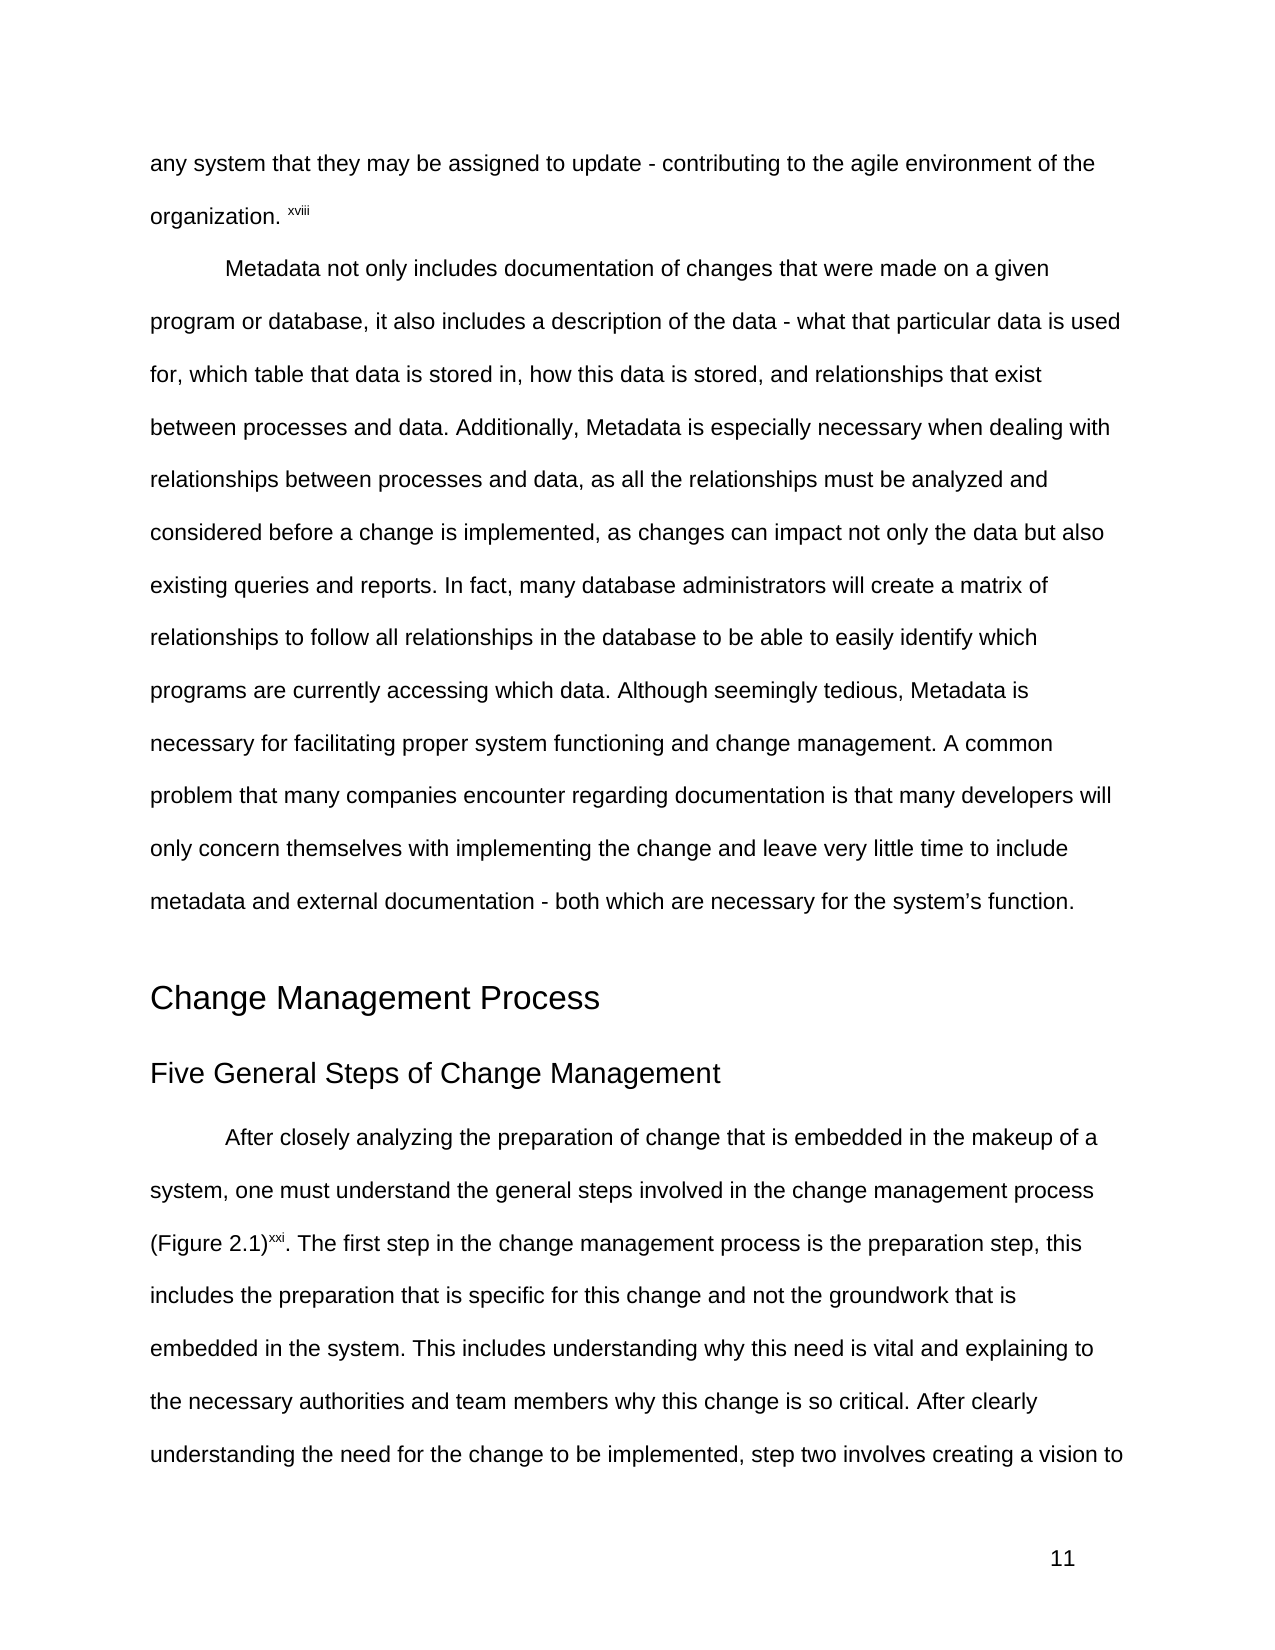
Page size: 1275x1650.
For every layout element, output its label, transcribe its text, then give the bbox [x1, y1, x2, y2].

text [150, 1124, 1125, 1467]
text Metadata not only includes documentation of changes that were made on a given program or database, it also includes a description of the data - what that particular data is used for, which table that data is stored in, how this data is stored, and relationships that exist between processes and data. Additionally, Metadata is especially necessary when dealing with relationships between processes and data, as all the relationships must be analyzed and considered before a change is implemented, as changes can impact not only the data but also existing queries and reports. In fact, many database administrators will create a matrix of relationships to follow all relationships in the database to be able to easily identify which programs are currently accessing which data. Although seemingly tedious, Metadata is necessary for facilitating proper system functioning and change management. A common problem that many companies encounter regarding documentation is that many developers will only concern themselves with implementing the change and leave very little time to include metadata and external documentation - both which are necessary for the system’s function. [150, 255, 1125, 914]
subtitle Change Management Process [150, 978, 1125, 1017]
subtitle Five General Steps of Change Management [150, 1056, 1125, 1089]
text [150, 150, 1125, 229]
